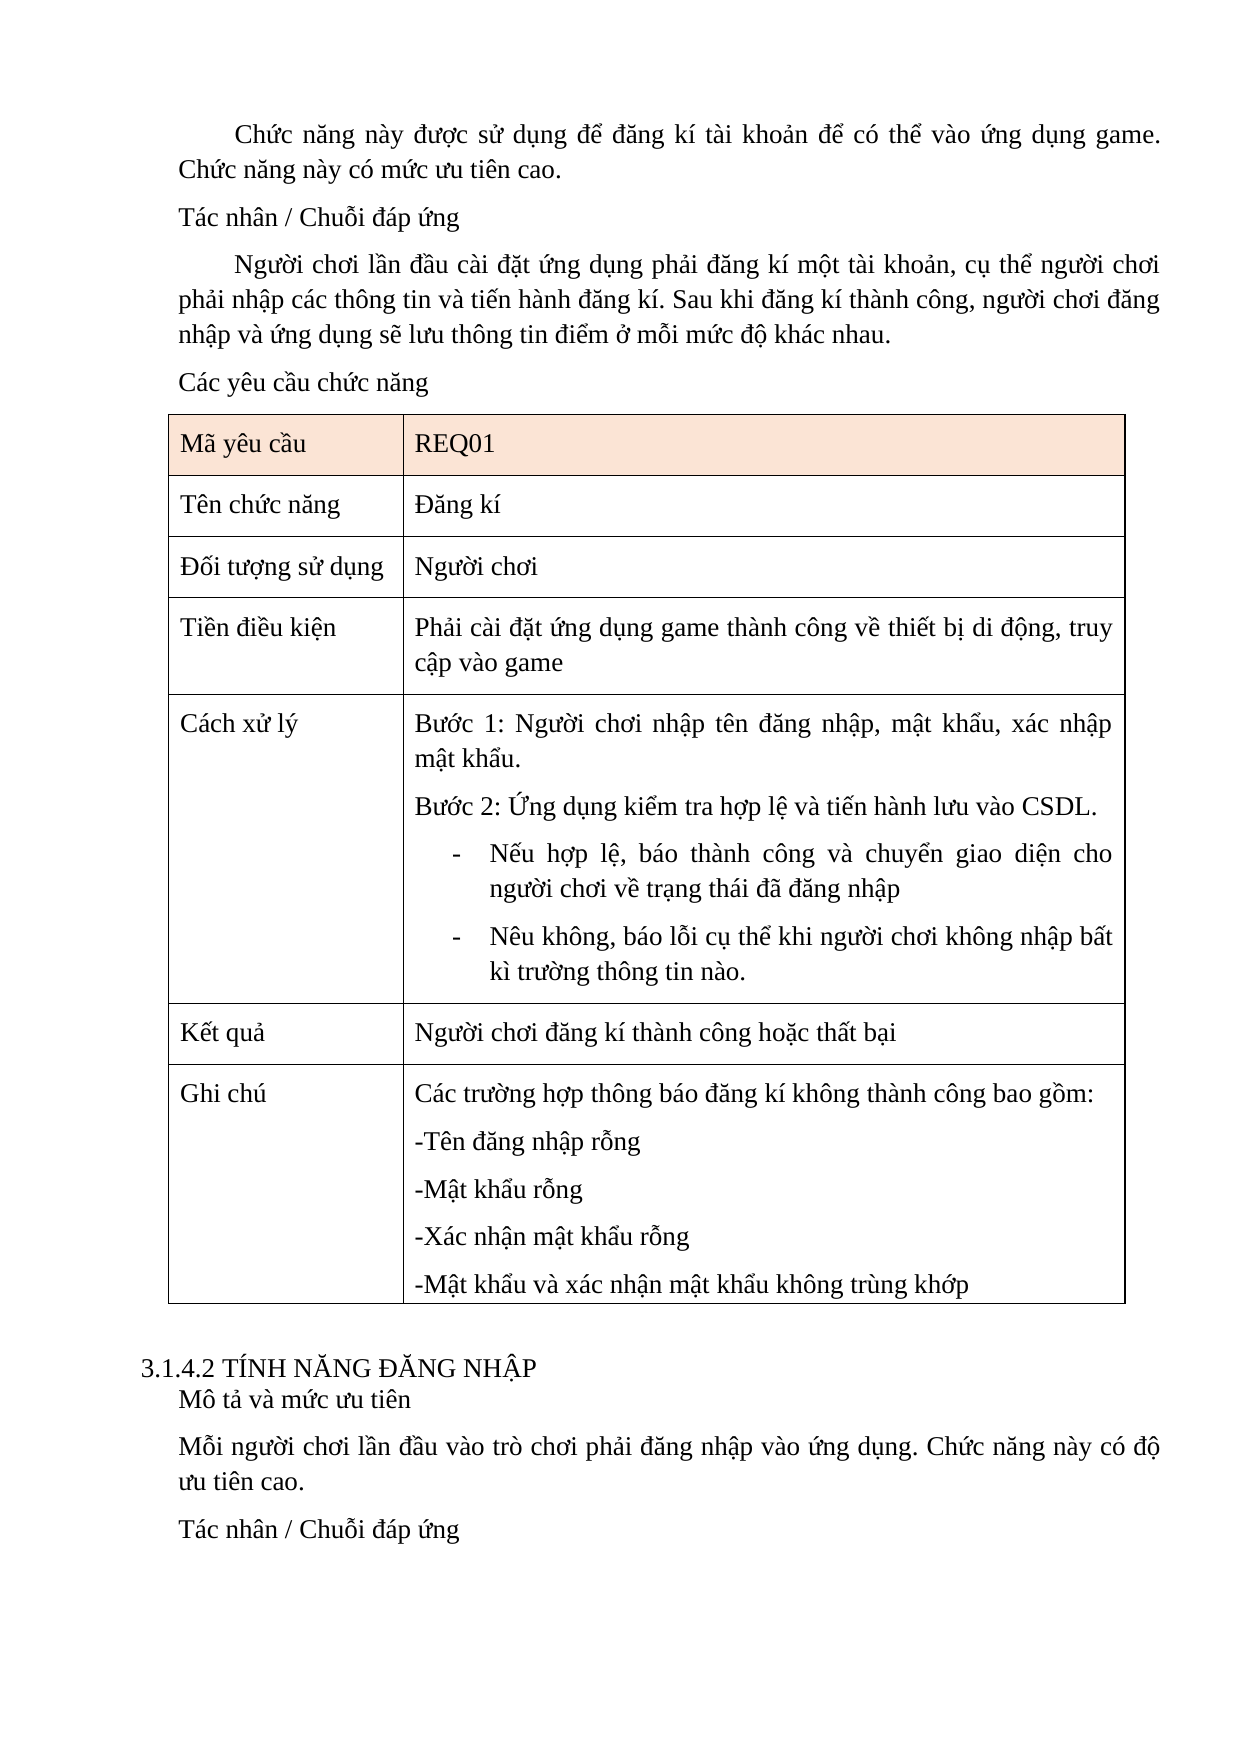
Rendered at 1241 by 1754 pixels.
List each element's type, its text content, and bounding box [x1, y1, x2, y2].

table_cell Các trường hợp thông báo đăng kí không thành công bao gồm: -Tên đăng nhập rỗng -Mật khẩu rỗng -Xác nhận mật khẩu rỗng -Mật khẩu và xác nhận mật khẩu không trùng khớp [404, 1065, 1124, 1303]
table_cell Kết quả [169, 1004, 403, 1064]
table_cell Tên chức năng [169, 476, 403, 536]
table_header Mã yêu cầu [169, 415, 403, 475]
table_cell Bước 1: Người chơi nhập tên đăng nhập, mật khẩu, xác nhập mật khẩu. Bước 2: Ứng dụng kiểm tra hợp lệ và tiến hành lưu vào CSDL. Nếu hợp lệ, báo thành công và chuyển giao diện cho người chơi về trạng thái đã đăng nhập Nêu không, báo lỗi cụ thể khi người chơi không nhập bất kì trường thông tin nào. [404, 695, 1124, 1003]
list Mỗi người chơi lần đầu vào trò chơi phải đăng nhập vào ứng dụng. Chức năng này có độ ưu tiên cao. [103, 1430, 1162, 1497]
table_cell Người chơi đăng kí thành công hoặc thất bại [404, 1004, 1124, 1064]
table_cell Đối tượng sử dụng [169, 537, 403, 597]
text Các yêu cầu chức năng [178, 366, 1162, 397]
table_header REQ01 [404, 415, 1124, 475]
table_cell Đăng kí [404, 476, 1124, 536]
text Tác nhân / Chuỗi đáp ứng [178, 1513, 1162, 1544]
text Người chơi lần đầu cài đặt ứng dụng phải đăng kí một tài khoản, cụ thể người chơi phải nhập các thông tin và tiến hành đăng kí. Sau khi đăng kí thành công, người chơi đăng nhập và ứng dụng sẽ lưu thông tin điểm ở mỗi mức độ khác nhau. [178, 248, 1162, 350]
table_cell Người chơi [404, 537, 1124, 597]
text Tác nhân / Chuỗi đáp ứng [178, 201, 1162, 232]
text Mô tả và mức ưu tiên [178, 1383, 1162, 1414]
table_cell Tiền điều kiện [169, 598, 403, 693]
table_cell Cách xử lý [169, 695, 403, 1003]
subtitle 3.1.4.2 TÍNH NĂNG ĐĂNG NHẬP [141, 1352, 1162, 1383]
list Chức năng này được sử dụng để đăng kí tài khoản để có thể vào ứng dụng game. Chức năng này có mức ưu tiên cao. [178, 118, 1162, 184]
table_cell Phải cài đặt ứng dụng game thành công về thiết bị di động, truy cập vào game [404, 598, 1124, 693]
table_cell Ghi chú [169, 1065, 403, 1303]
